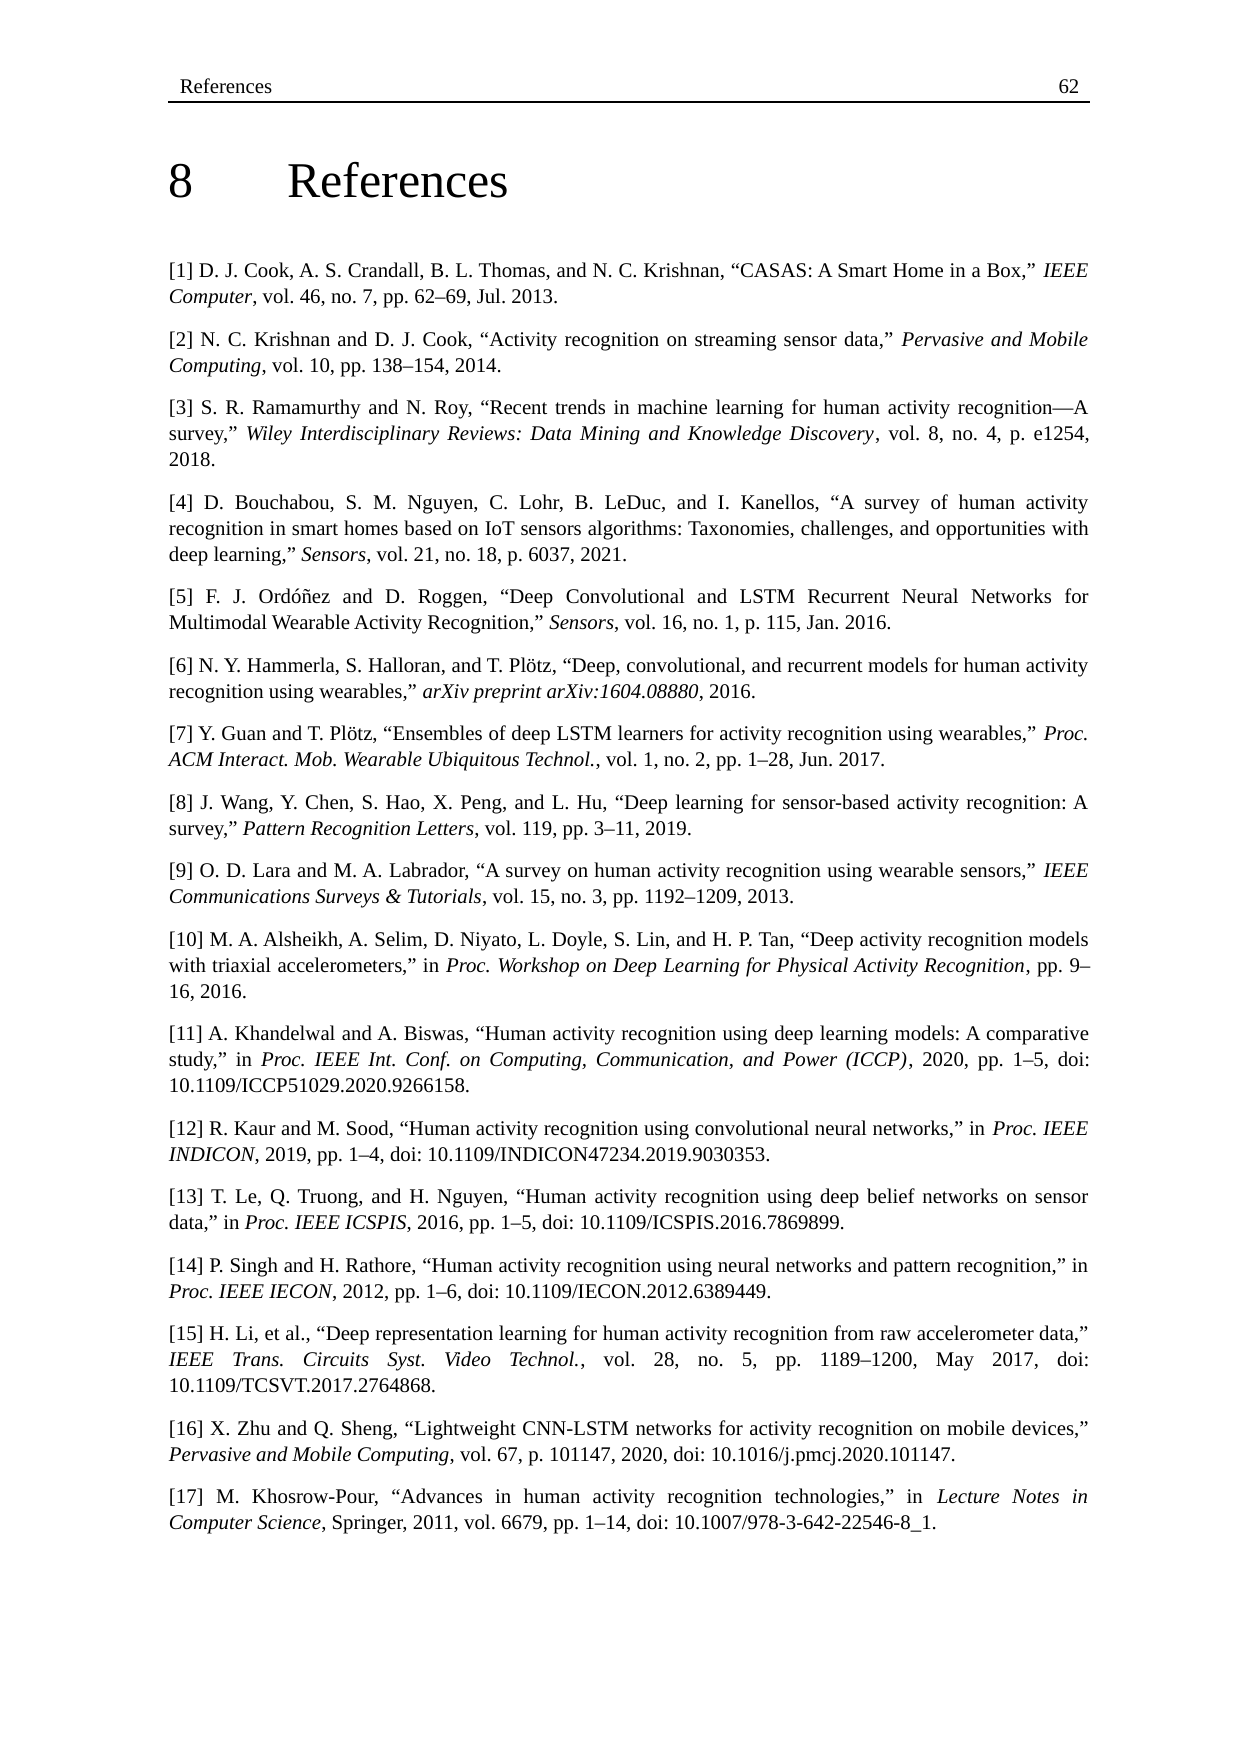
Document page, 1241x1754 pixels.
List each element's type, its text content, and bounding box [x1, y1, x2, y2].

text [4] D. Bouchabou, S. M. Nguyen, C. Lohr, B. LeDuc, and I. Kanellos, “A survey of human activity recognition in smart homes based on IoT sensors algorithms: Taxonomies, challenges, and opportunities with deep learning,” Sensors, vol. 21, no. 18, p. 6037, 2021. [169, 489, 1090, 566]
text [17] M. Khosrow-Pour, “Advances in human activity recognition technologies,” in Lecture Notes in Computer Science, Springer, 2011, vol. 6679, pp. 1–14, doi: 10.1007/978-3-642-22546-8_1. [169, 1484, 1090, 1534]
text [12] R. Kaur and M. Sood, “Human activity recognition using convolutional neural networks,” in Proc. IEEE INDICON, 2019, pp. 1–4, doi: 10.1109/INDICON47234.2019.9030353. [169, 1116, 1090, 1166]
text [1] D. J. Cook, A. S. Crandall, B. L. Thomas, and N. C. Krishnan, “CASAS: A Smart Home in a Box,” IEEE Computer, vol. 46, no. 7, pp. 62–69, Jul. 2013. [169, 258, 1090, 308]
text [7] Y. Guan and T. Plötz, “Ensembles of deep LSTM learners for activity recognition using wearables,” Proc. ACM Interact. Mob. Wearable Ubiquitous Technol., vol. 1, no. 2, pp. 1–28, Jun. 2017. [169, 721, 1090, 771]
text [8] J. Wang, Y. Chen, S. Hao, X. Peng, and L. Hu, “Deep learning for sensor-based activity recognition: A survey,” Pattern Recognition Letters, vol. 119, pp. 3–11, 2019. [169, 790, 1090, 840]
text [9] O. D. Lara and M. A. Labrador, “A survey on human activity recognition using wearable sensors,” IEEE Communications Surveys & Tutorials, vol. 15, no. 3, pp. 1192–1209, 2013. [169, 858, 1090, 908]
text [16] X. Zhu and Q. Sheng, “Lightweight CNN-LSTM networks for activity recognition on mobile devices,” Pervasive and Mobile Computing, vol. 67, p. 101147, 2020, doi: 10.1016/j.pmcj.2020.101147. [169, 1416, 1090, 1466]
subtitle References [169, 151, 1090, 208]
text [10] M. A. Alsheikh, A. Selim, D. Niyato, L. Doyle, S. Lin, and H. P. Tan, “Deep activity recognition models with triaxial accelerometers,” in Proc. Workshop on Deep Learning for Physical Activity Recognition, pp. 9–16, 2016. [169, 927, 1090, 1003]
text [14] P. Singh and H. Rathore, “Human activity recognition using neural networks and pattern recognition,” in Proc. IEEE IECON, 2012, pp. 1–6, doi: 10.1109/IECON.2012.6389449. [169, 1253, 1090, 1303]
text [15] H. Li, et al., “Deep representation learning for human activity recognition from raw accelerometer data,” IEEE Trans. Circuits Syst. Video Technol., vol. 28, no. 5, pp. 1189–1200, May 2017, doi: 10.1109/TCSVT.2017.2764868. [169, 1321, 1090, 1397]
text [2] N. C. Krishnan and D. J. Cook, “Activity recognition on streaming sensor data,” Pervasive and Mobile Computing, vol. 10, pp. 138–154, 2014. [169, 327, 1090, 377]
text [13] T. Le, Q. Truong, and H. Nguyen, “Human activity recognition using deep belief networks on sensor data,” in Proc. IEEE ICSPIS, 2016, pp. 1–5, doi: 10.1109/ICSPIS.2016.7869899. [169, 1184, 1090, 1234]
text [3] S. R. Ramamurthy and N. Roy, “Recent trends in machine learning for human activity recognition—A survey,” Wiley Interdisciplinary Reviews: Data Mining and Knowledge Discovery, vol. 8, no. 4, p. e1254, 2018. [169, 395, 1090, 471]
text [5] F. J. Ordóñez and D. Roggen, “Deep Convolutional and LSTM Recurrent Neural Networks for Multimodal Wearable Activity Recognition,” Sensors, vol. 16, no. 1, p. 115, Jan. 2016. [169, 584, 1090, 634]
text [11] A. Khandelwal and A. Biswas, “Human activity recognition using deep learning models: A comparative study,” in Proc. IEEE Int. Conf. on Computing, Communication, and Power (ICCP), 2020, pp. 1–5, doi: 10.1109/ICCP51029.2020.9266158. [169, 1021, 1090, 1097]
text [6] N. Y. Hammerla, S. Halloran, and T. Plötz, “Deep, convolutional, and recurrent models for human activity recognition using wearables,” arXiv preprint arXiv:1604.08880, 2016. [169, 653, 1090, 703]
